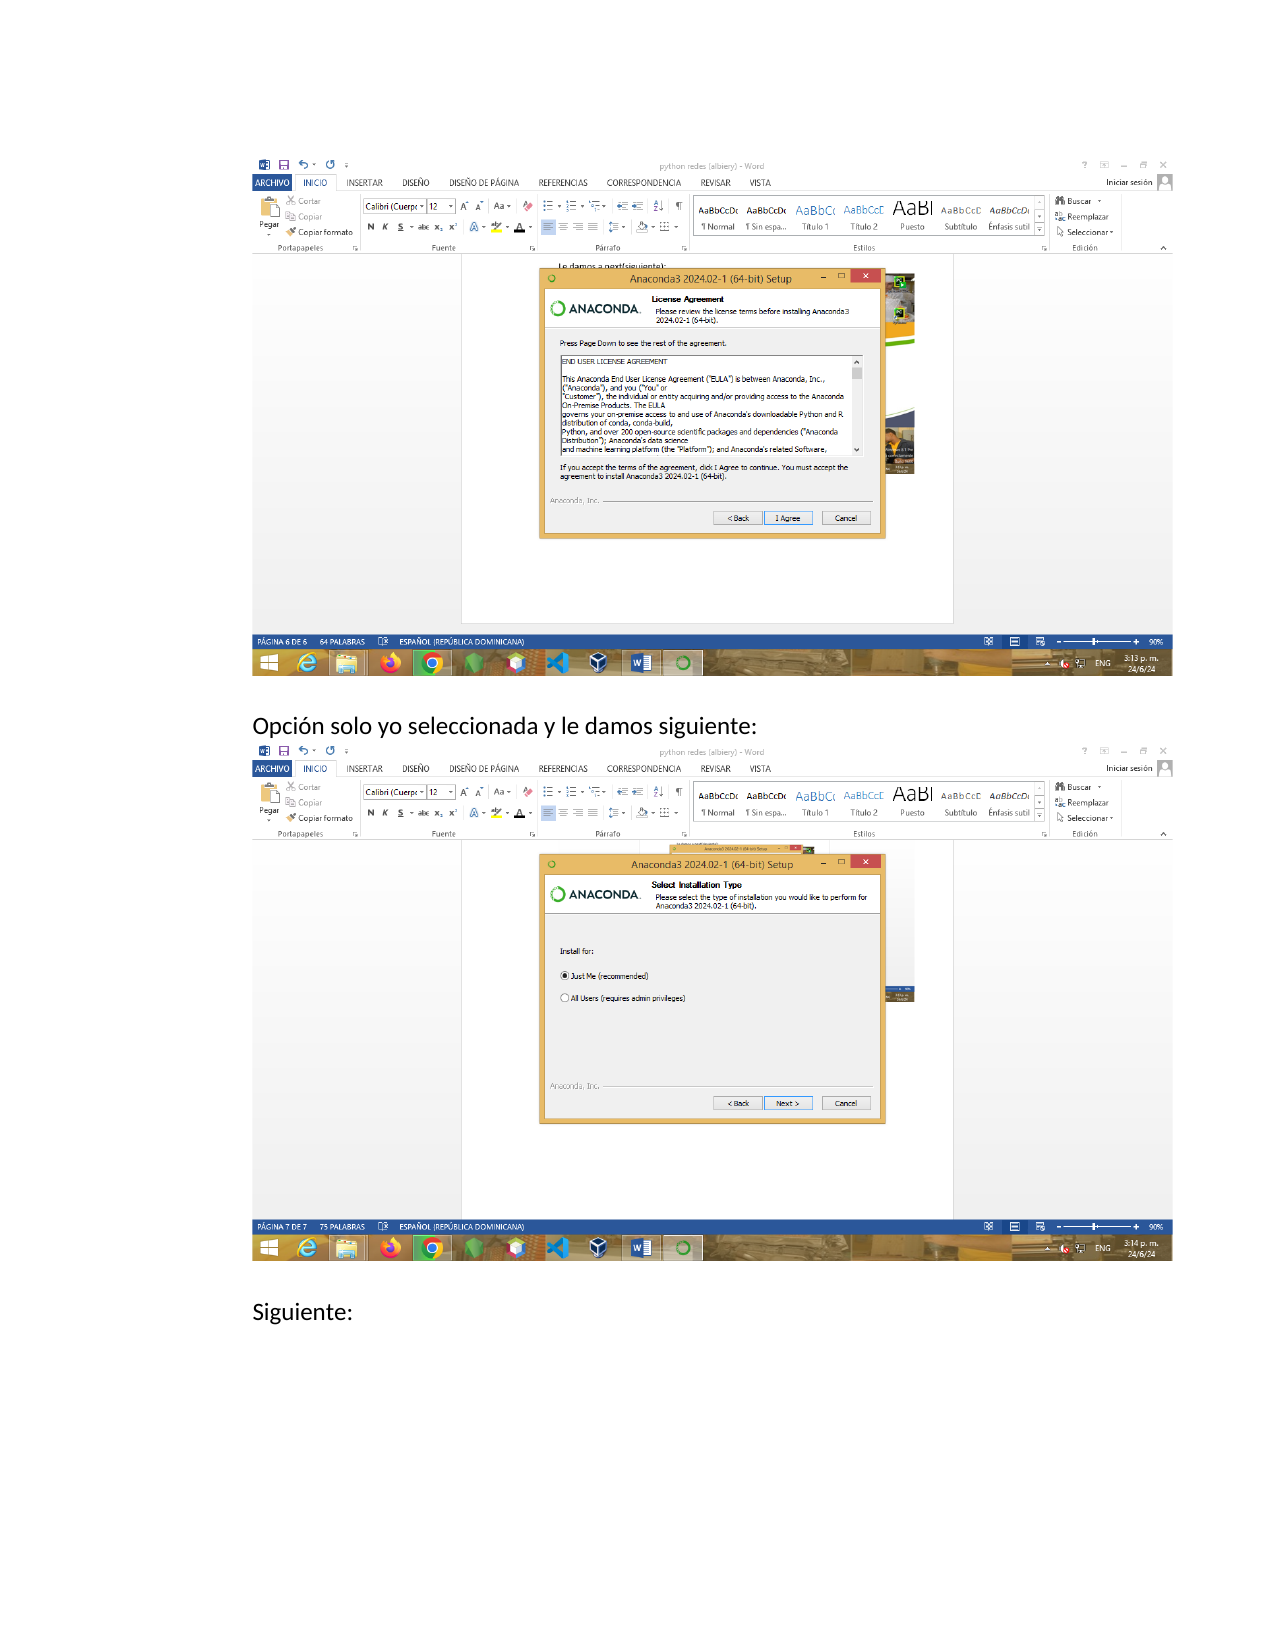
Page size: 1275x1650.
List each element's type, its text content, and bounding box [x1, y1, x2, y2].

list Siguiente: [252, 1296, 1098, 1327]
list Opción solo yo seleccionada y le damos siguiente: [252, 711, 1098, 741]
picture [252, 743, 1173, 1261]
picture [252, 157, 1173, 676]
